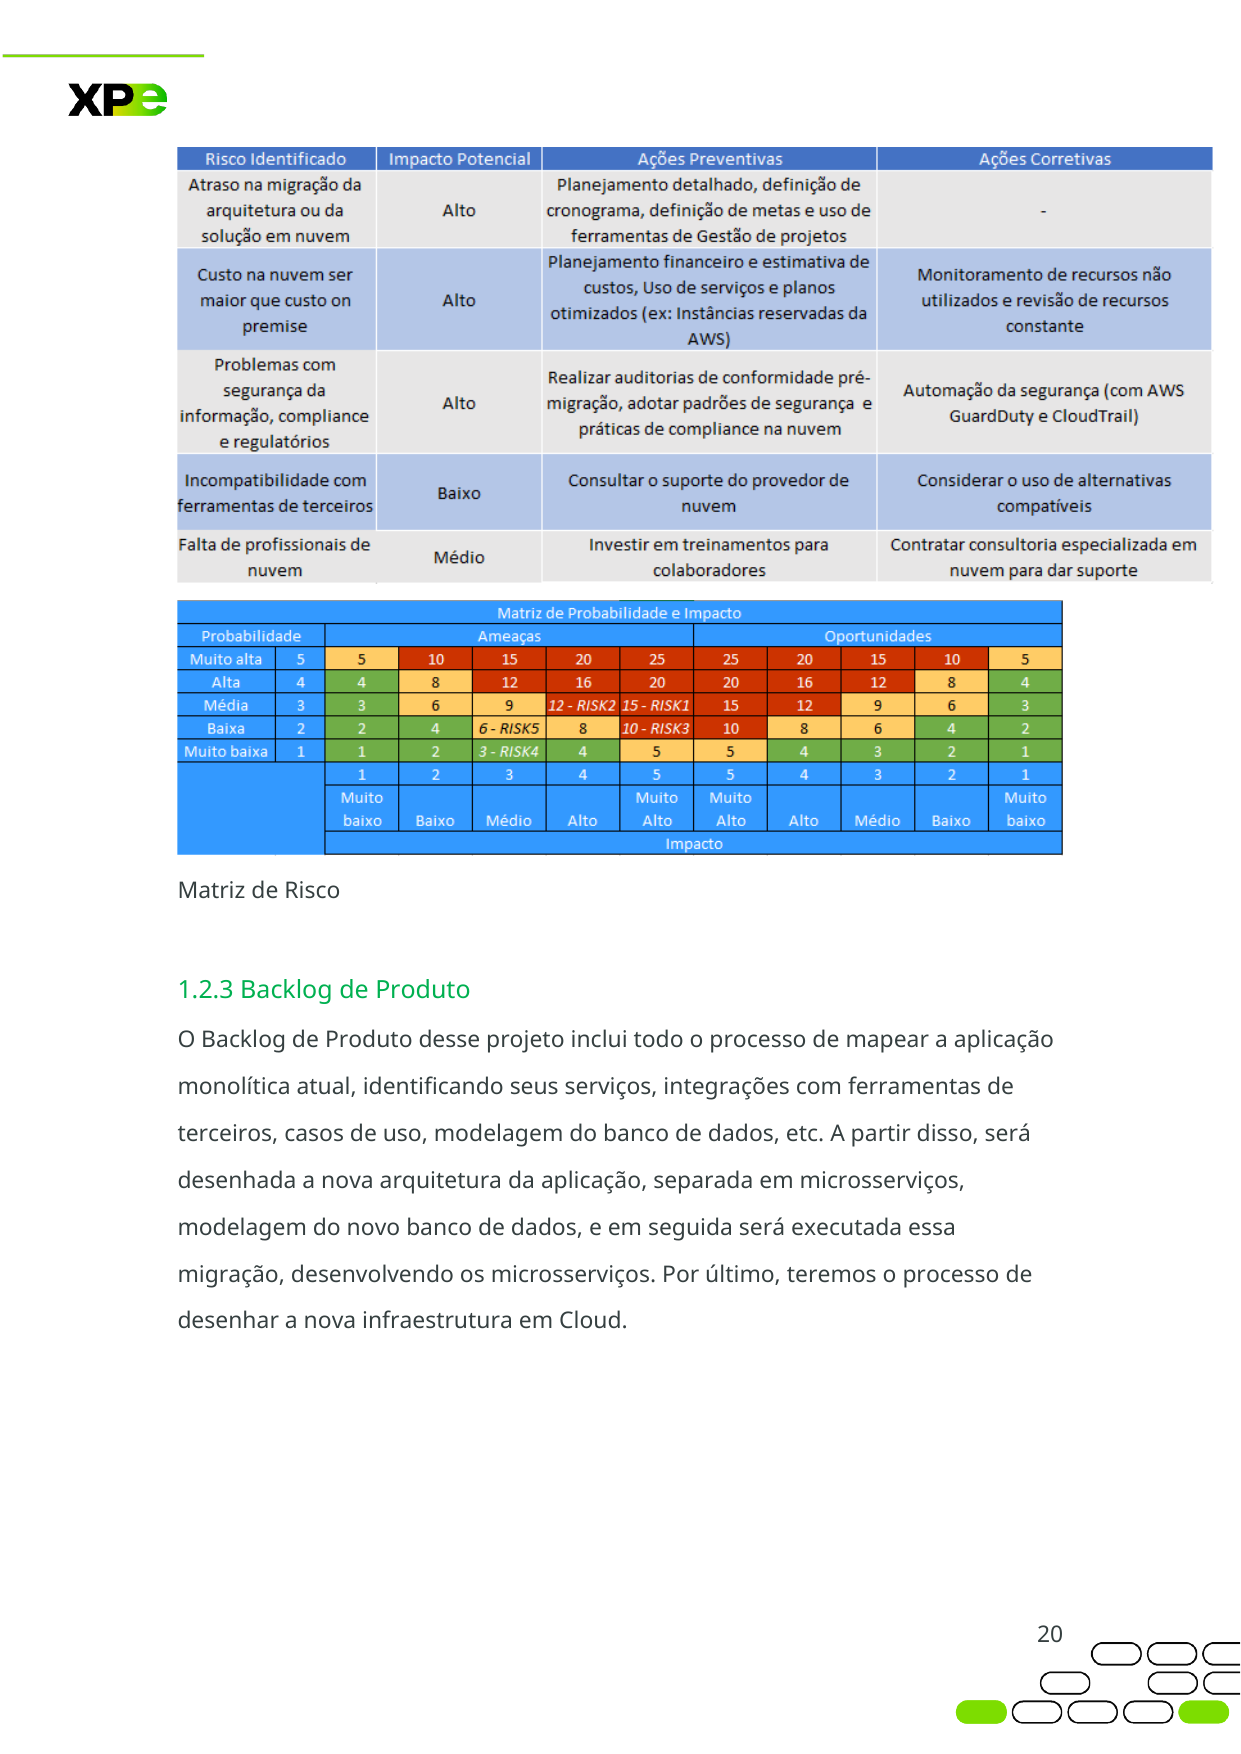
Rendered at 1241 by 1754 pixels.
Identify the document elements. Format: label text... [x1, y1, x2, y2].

subtitle 1.2.3 Backlog de Produto [177, 972, 1063, 1006]
picture [177, 600, 1063, 856]
picture [2, 51, 1214, 584]
picture [955, 1642, 1241, 1724]
text Matriz de Risco [177, 872, 1063, 906]
text O Backlog de Produto desse projeto inclui todo o processo de mapear a aplicação monolítica atual, identificando seus serviços, integrações com ferramentas de terceiros, casos de uso, modelagem do banco de dados, etc. A partir disso, será desenhada a nova arquitetura da aplicação, separada em microsserviços, modelagem do novo banco de dados, e em seguida será executada essa migração, desenvolvendo os microsserviços. Por último, teremos o processo de desenhar a nova infraestrutura em Cloud. [177, 1023, 1063, 1336]
